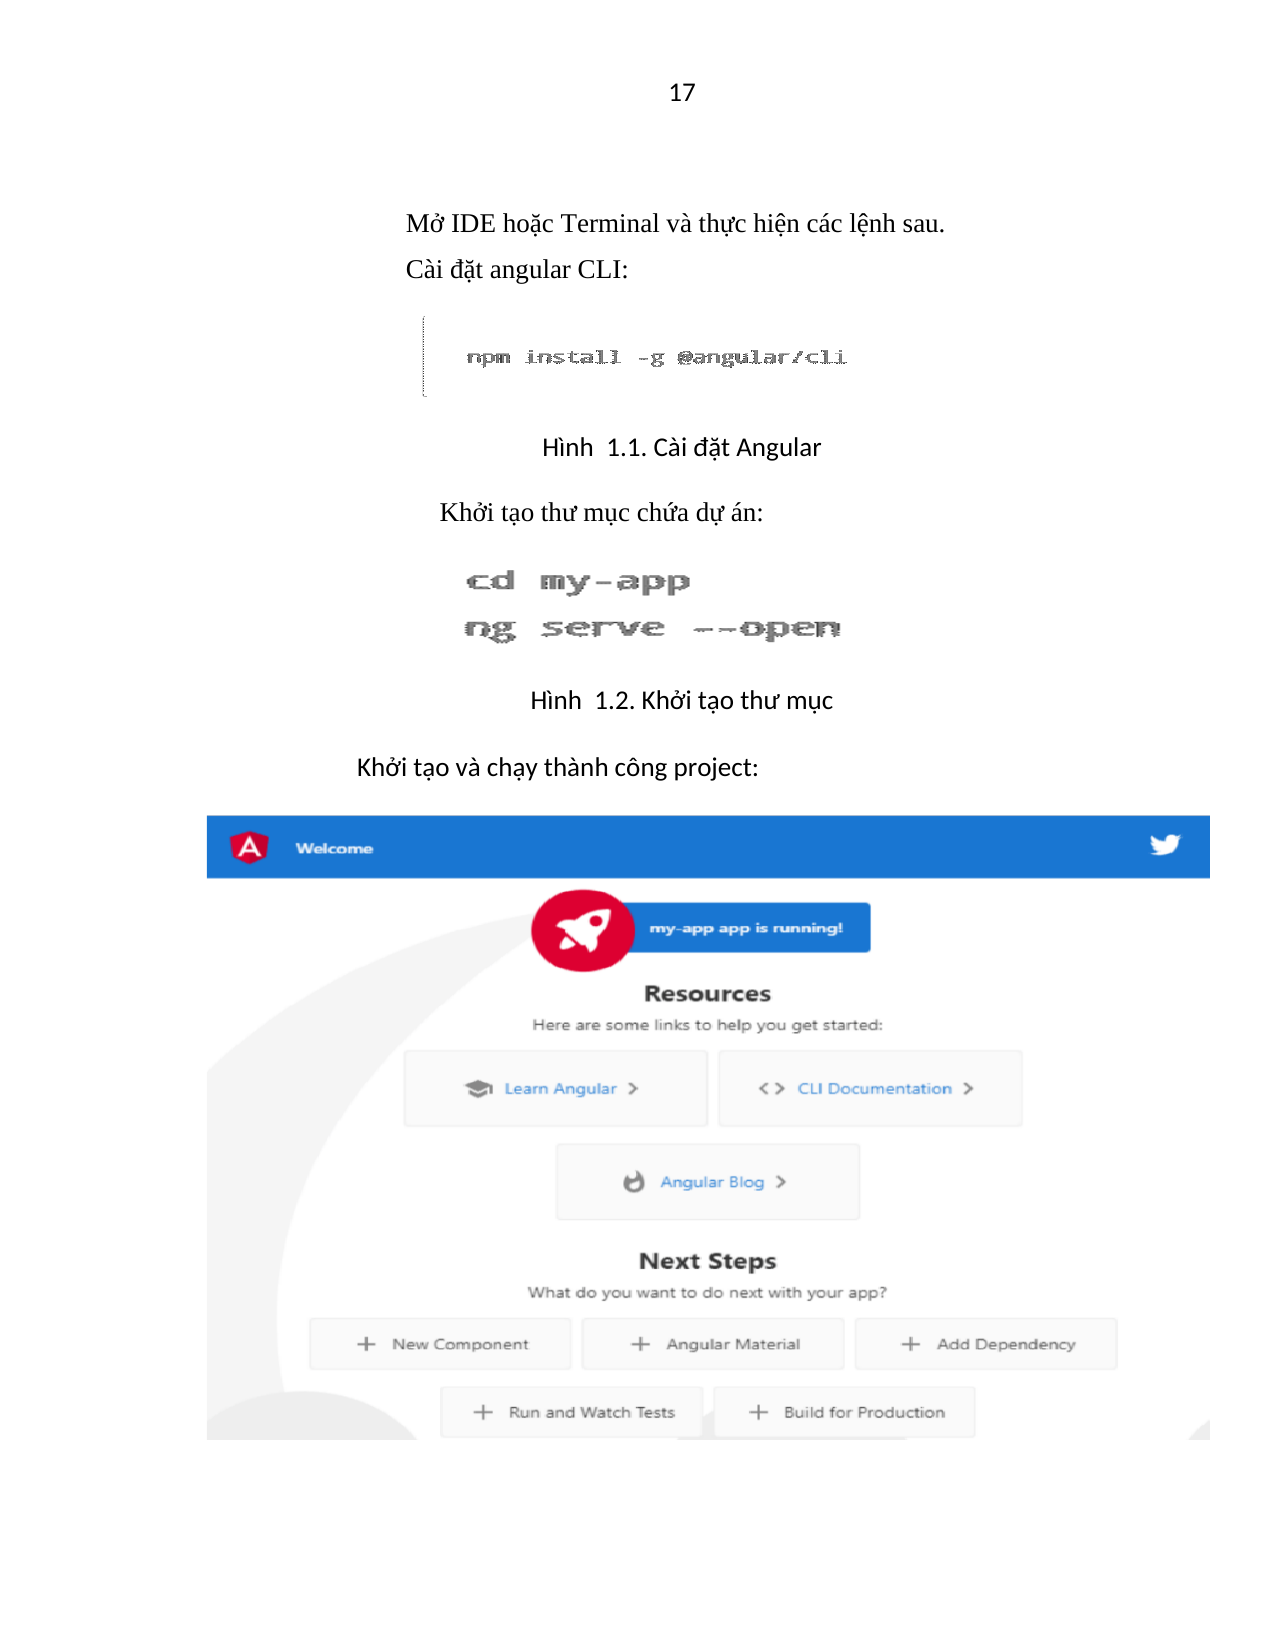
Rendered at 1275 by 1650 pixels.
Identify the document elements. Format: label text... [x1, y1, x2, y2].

picture [420, 316, 944, 397]
picture [206, 815, 1210, 1440]
list Cài đặt angular CLI: [406, 253, 1157, 284]
list Mở IDE hoặc Terminal và thực hiện các lệnh sau. [406, 207, 1157, 238]
picture [402, 559, 961, 651]
text Hình 1.1. Cài đặt Angular [207, 430, 1157, 463]
text Hình 1.2. Khởi tạo thư mục [207, 683, 1157, 717]
list Khởi tạo thư mục chứa dự án: [439, 496, 1157, 527]
text Khởi tạo và chạy thành công project: [357, 750, 1157, 783]
